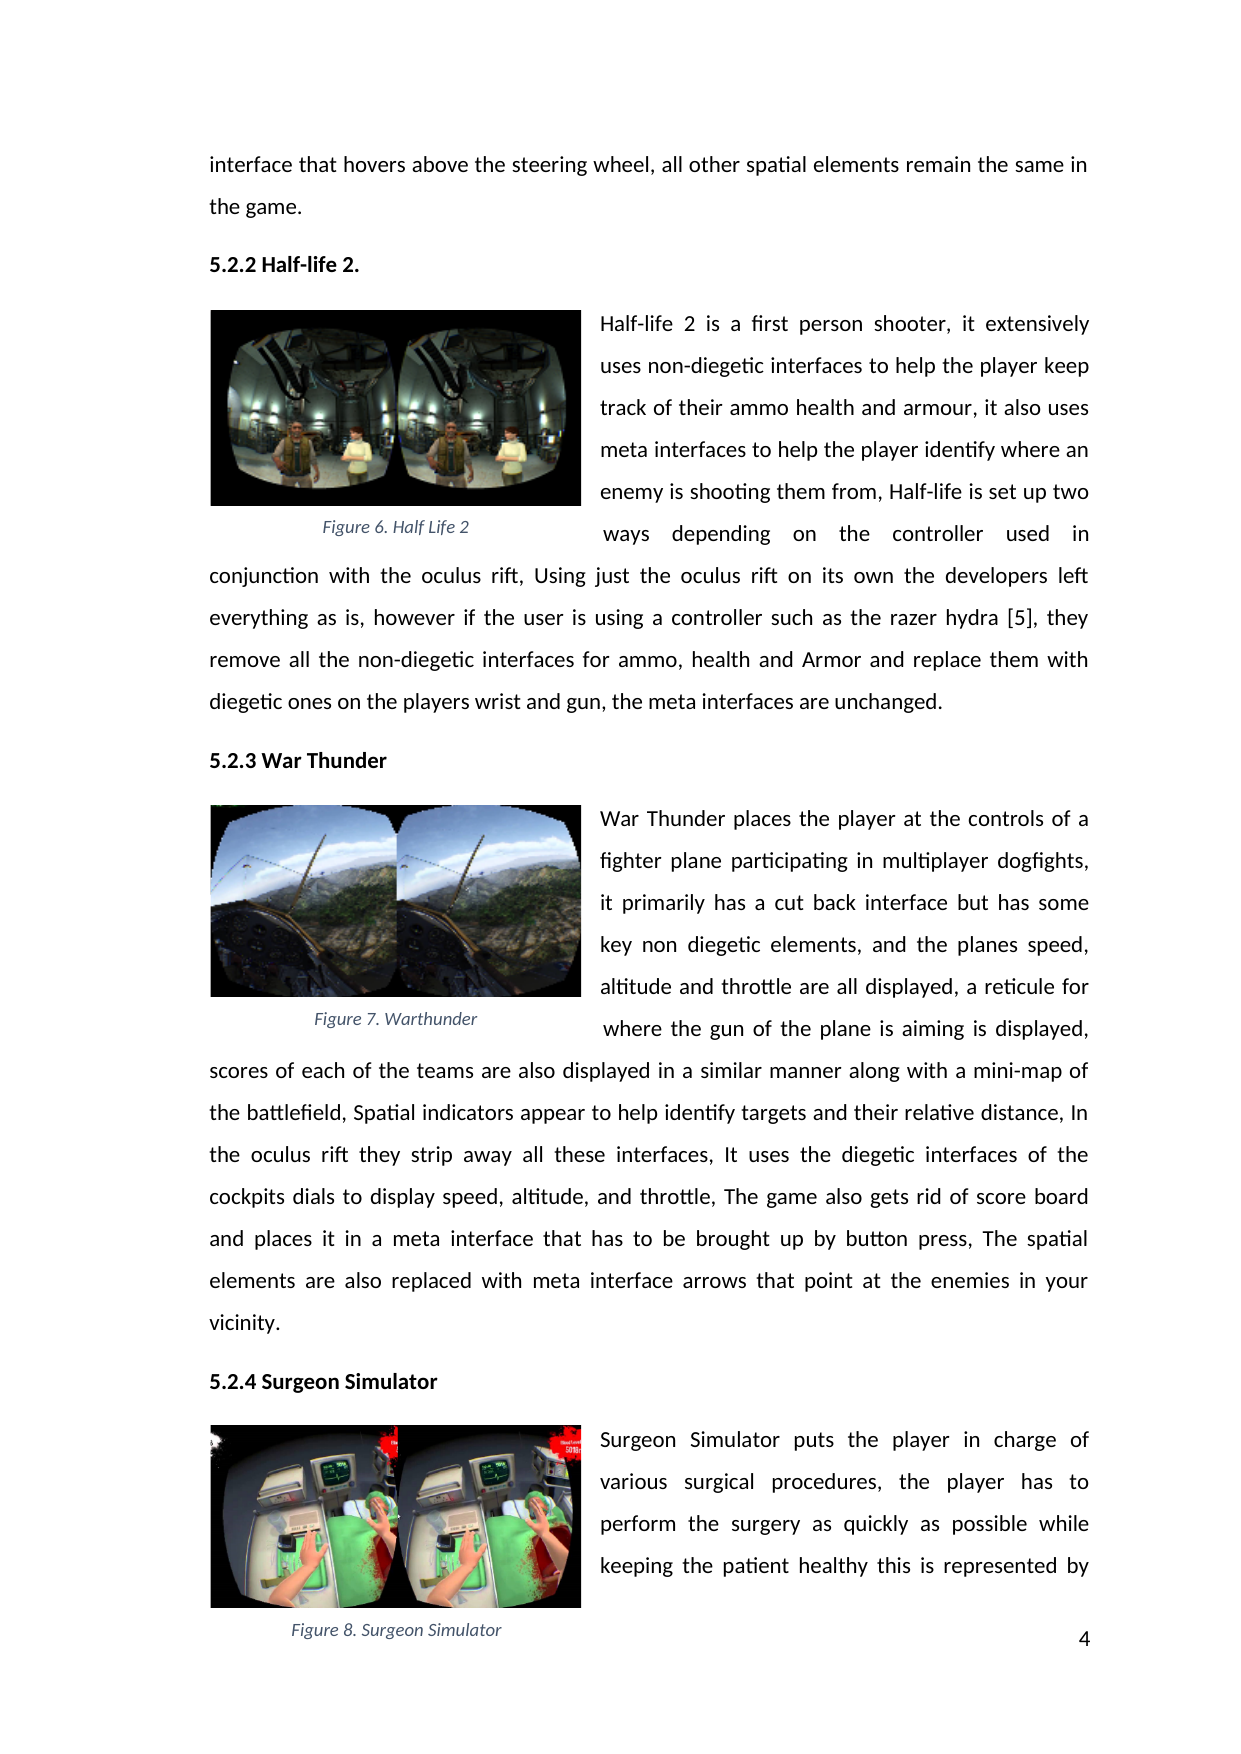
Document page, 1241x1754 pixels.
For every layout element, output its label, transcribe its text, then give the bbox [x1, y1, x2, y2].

subtitle 5.2.4 Surgeon Simulator [209, 1266, 1090, 1294]
picture [209, 1324, 581, 1507]
picture [209, 210, 582, 403]
subtitle 5.2.2 Half-life 2. [209, 150, 1090, 178]
subtitle 5.2.3 War Thunder [209, 645, 1090, 673]
text Half-life 2 is a first person shooter, it extensively uses non-diegetic interfaces to help the player keep track of their ammo health and armour, it also uses meta interfaces to help the player identify where an enemy is shooting them from, Half-life is set up two ways depending on the controller used in conjunction with the oculus rift, Using just the oculus rift on its own the developers left everything as is, however if the user is using a controller such as the razer hydra [5], they remove all the non-diegetic interfaces for ammo, health and Armor and replace them with diegetic ones on the players wrist and gun, the meta interfaces are unchanged. [209, 209, 1090, 614]
picture [209, 704, 582, 895]
text War Thunder places the player at the controls of a fighter plane participating in multiplayer dogfights, it primarily has a cut back interface but has some key non diegetic elements, and the planes speed, altitude and throttle are all displayed, a reticule for where the gun of the plane is aiming is displayed, scores of each of the teams are also displayed in a similar manner along with a mini-map of the battlefield, Spatial indicators appear to help identify targets and their relative distance, In the oculus rift they strip away all these interfaces, It uses the diegetic interfaces of the cockpits dials to display speed, altitude, and throttle, The game also gets rid of score board and places it in a meta interface that has to be brought up by button press, The spatial elements are also replaced with meta interface arrows that point at the enemies in your vicinity. [209, 704, 1090, 1236]
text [209, 1325, 1090, 1563]
